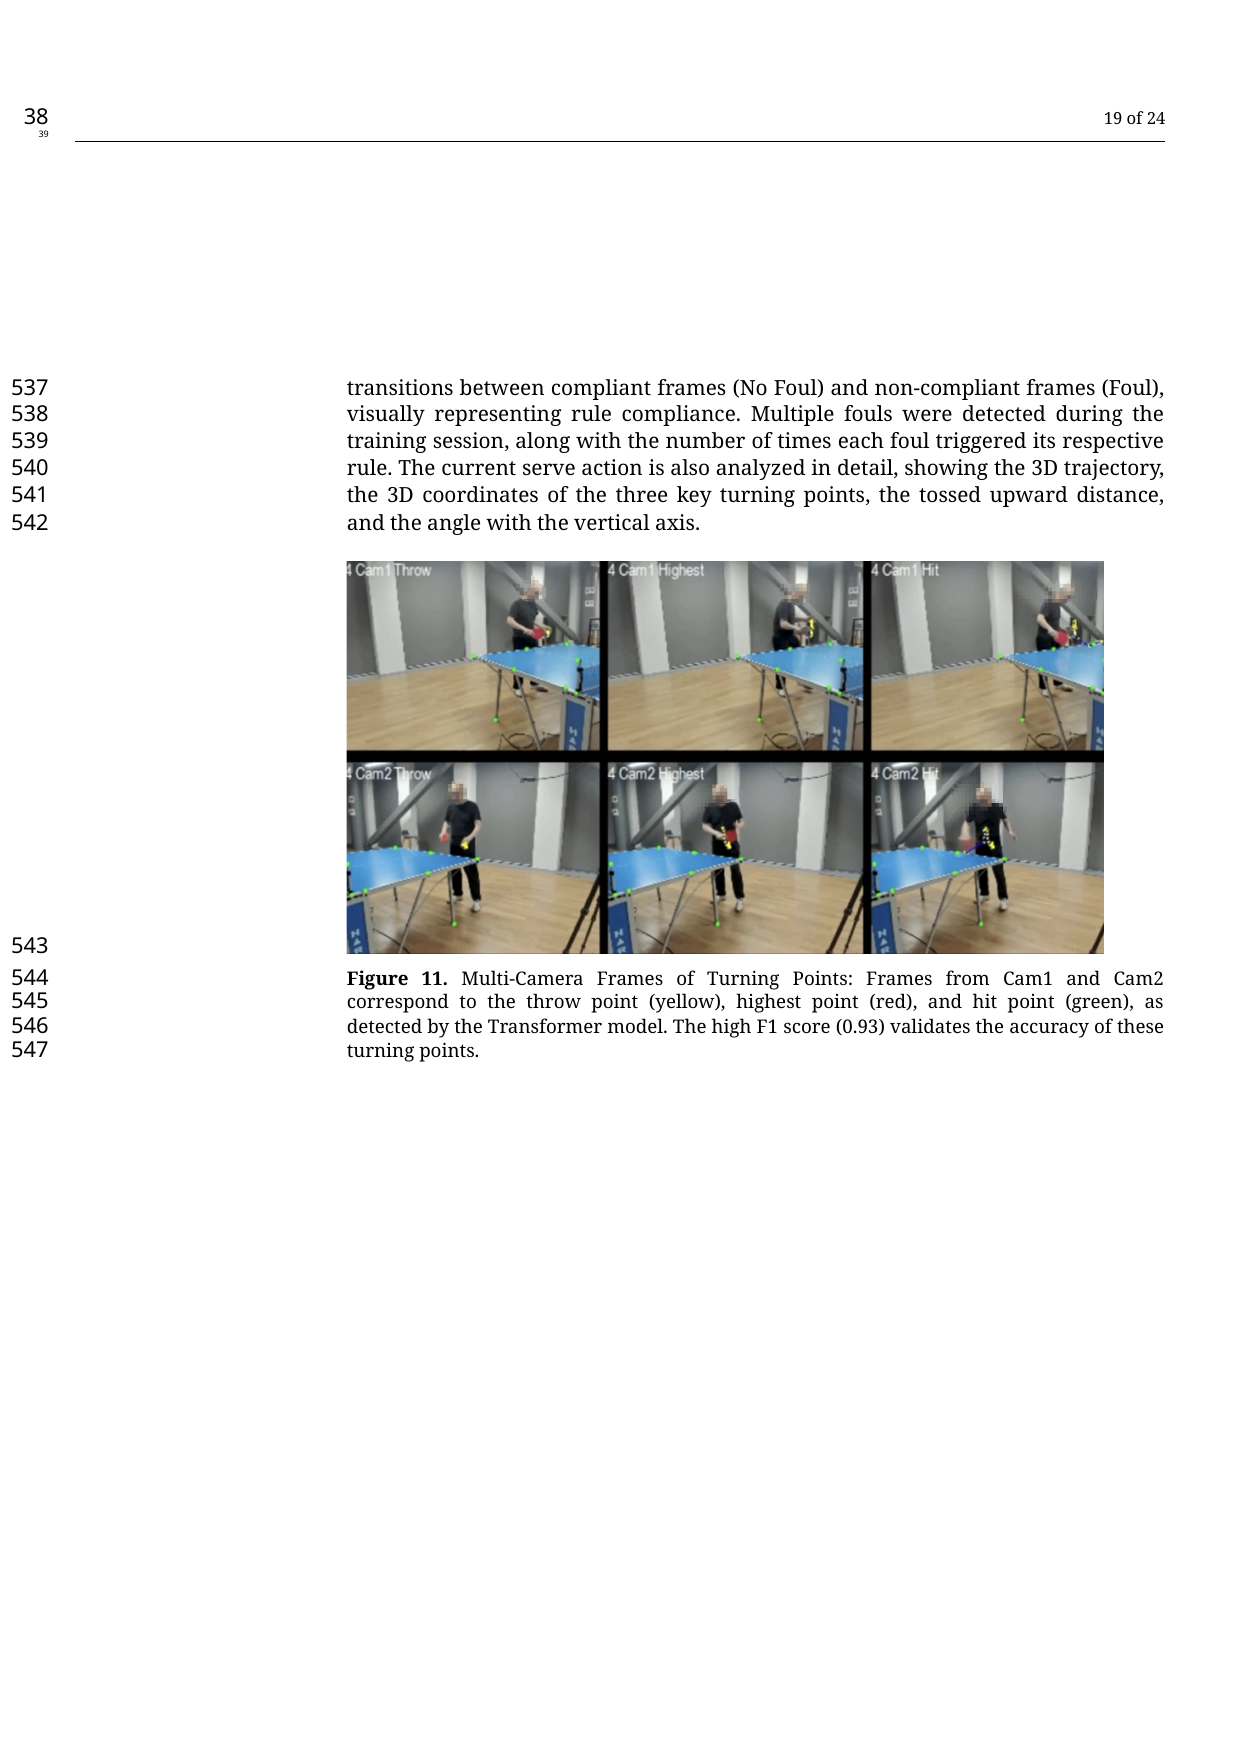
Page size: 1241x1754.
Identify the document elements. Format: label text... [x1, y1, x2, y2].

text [347, 374, 1165, 536]
text Figure 11. Multi-Camera Frames of Turning Points: Frames from Cam1 and Cam2 correspond to the throw point (yellow), highest point (red), and hit point (green), as detected by the Transformer model. The high F1 score (0.93) validates the accuracy of these turning points. [347, 966, 1165, 1063]
picture [346, 561, 1104, 954]
